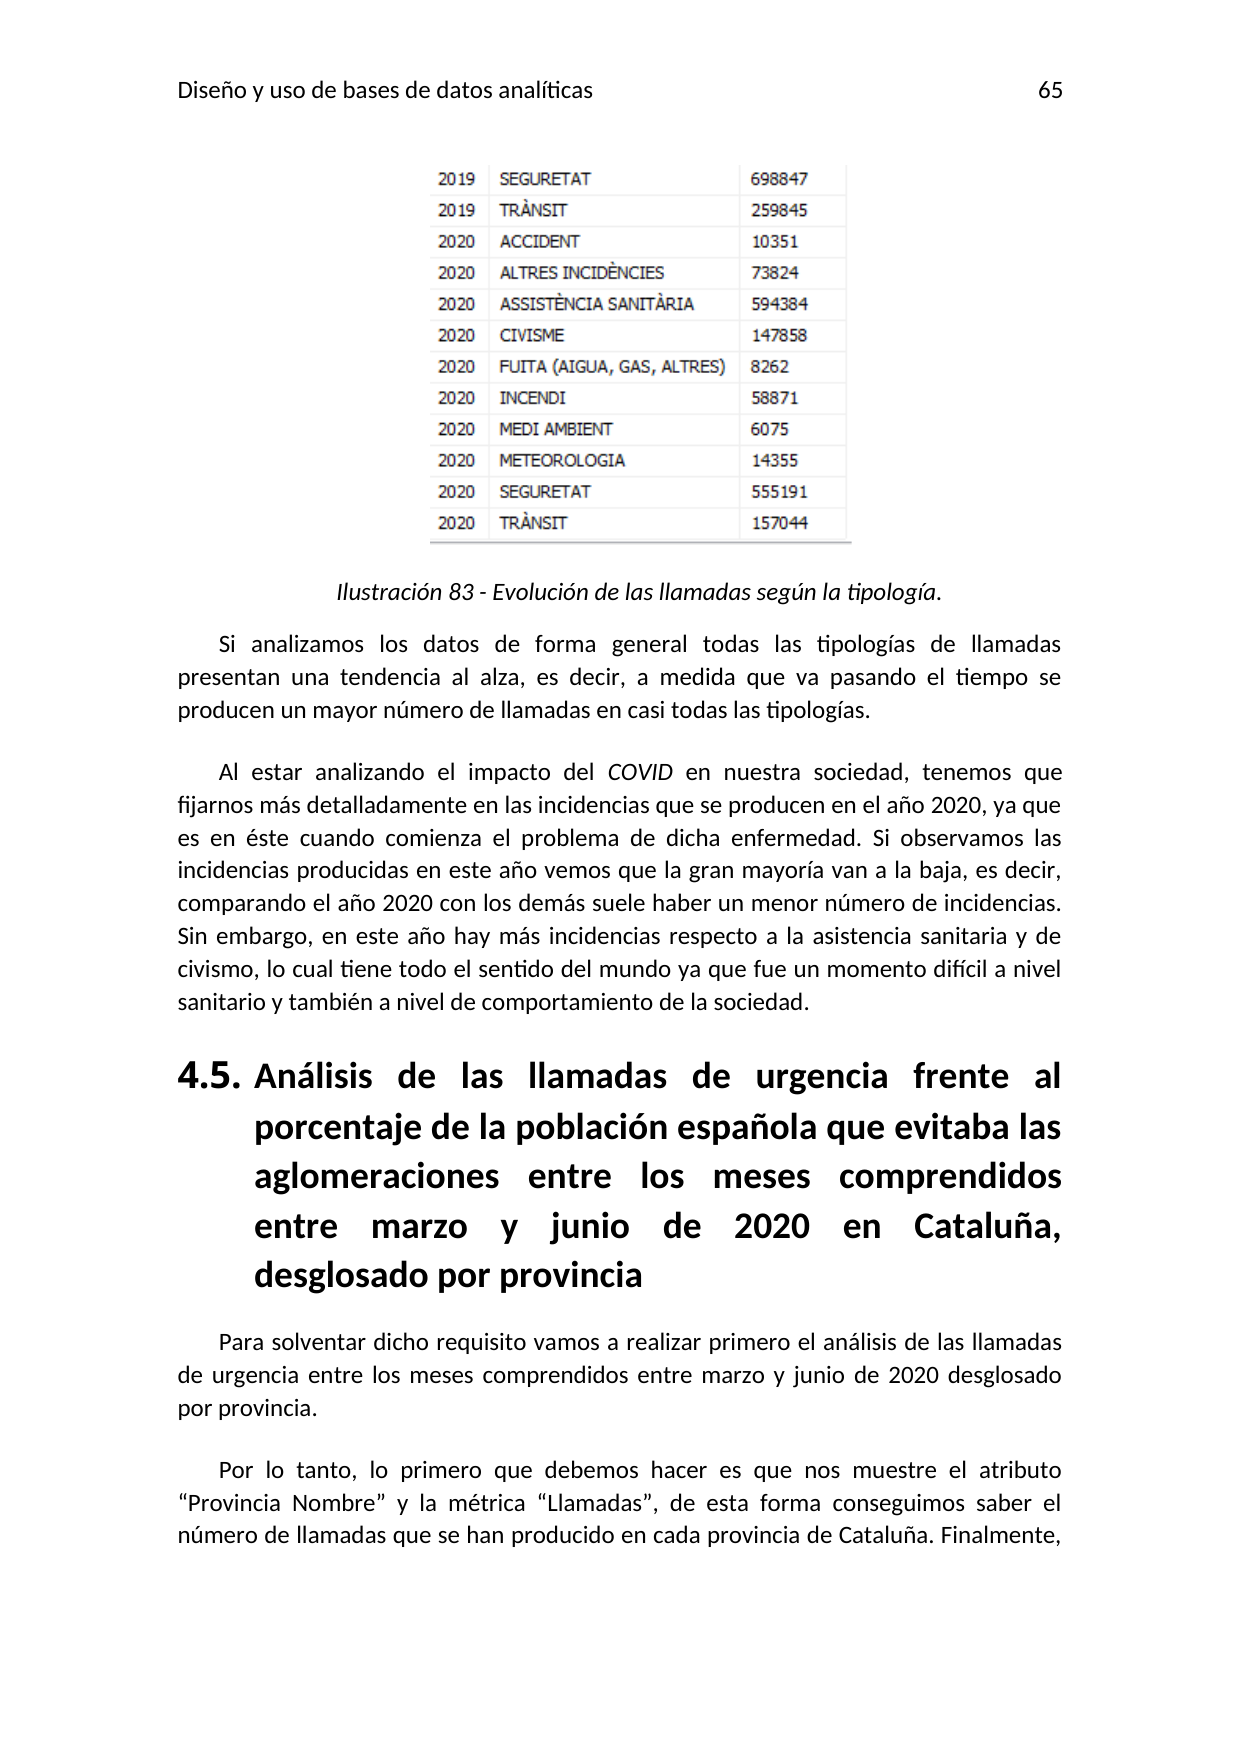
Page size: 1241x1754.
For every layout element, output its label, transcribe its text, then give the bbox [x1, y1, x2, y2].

text Al estar analizando el impacto del COVID en nuestra sociedad, tenemos que fijarnos más detalladamente en las incidencias que se producen en el año 2020, ya que es en éste cuando comienza el problema de dicha enfermedad. Si observamos las incidencias producidas en este año vemos que la gran mayoría van a la baja, es decir, comparando el año 2020 con los demás suele haber un menor número de incidencias. Sin embargo, en este año hay más incidencias respecto a la asistencia sanitaria y de civismo, lo cual tiene todo el sentido del mundo ya que fue un momento difícil a nivel sanitario y también a nivel de comportamiento de la sociedad. [177, 756, 1063, 1017]
subtitle Análisis de las llamadas de urgencia frente al porcentaje de la población española que evitaba las aglomeraciones entre los meses comprendidos entre marzo y junio de 2020 en Cataluña, desglosado por provincia [177, 1048, 1063, 1297]
text Para solventar dicho requisito vamos a realizar primero el análisis de las llamadas de urgencia entre los meses comprendidos entre marzo y junio de 2020 desglosado por provincia. [177, 1326, 1063, 1422]
text Si analizamos los datos de forma general todas las tipologías de llamadas presentan una tendencia al alza, es decir, a medida que va pasando el tiempo se producen un mayor número de llamadas en casi todas las tipologías. [177, 628, 1063, 724]
picture [430, 165, 852, 545]
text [177, 1454, 1063, 1550]
